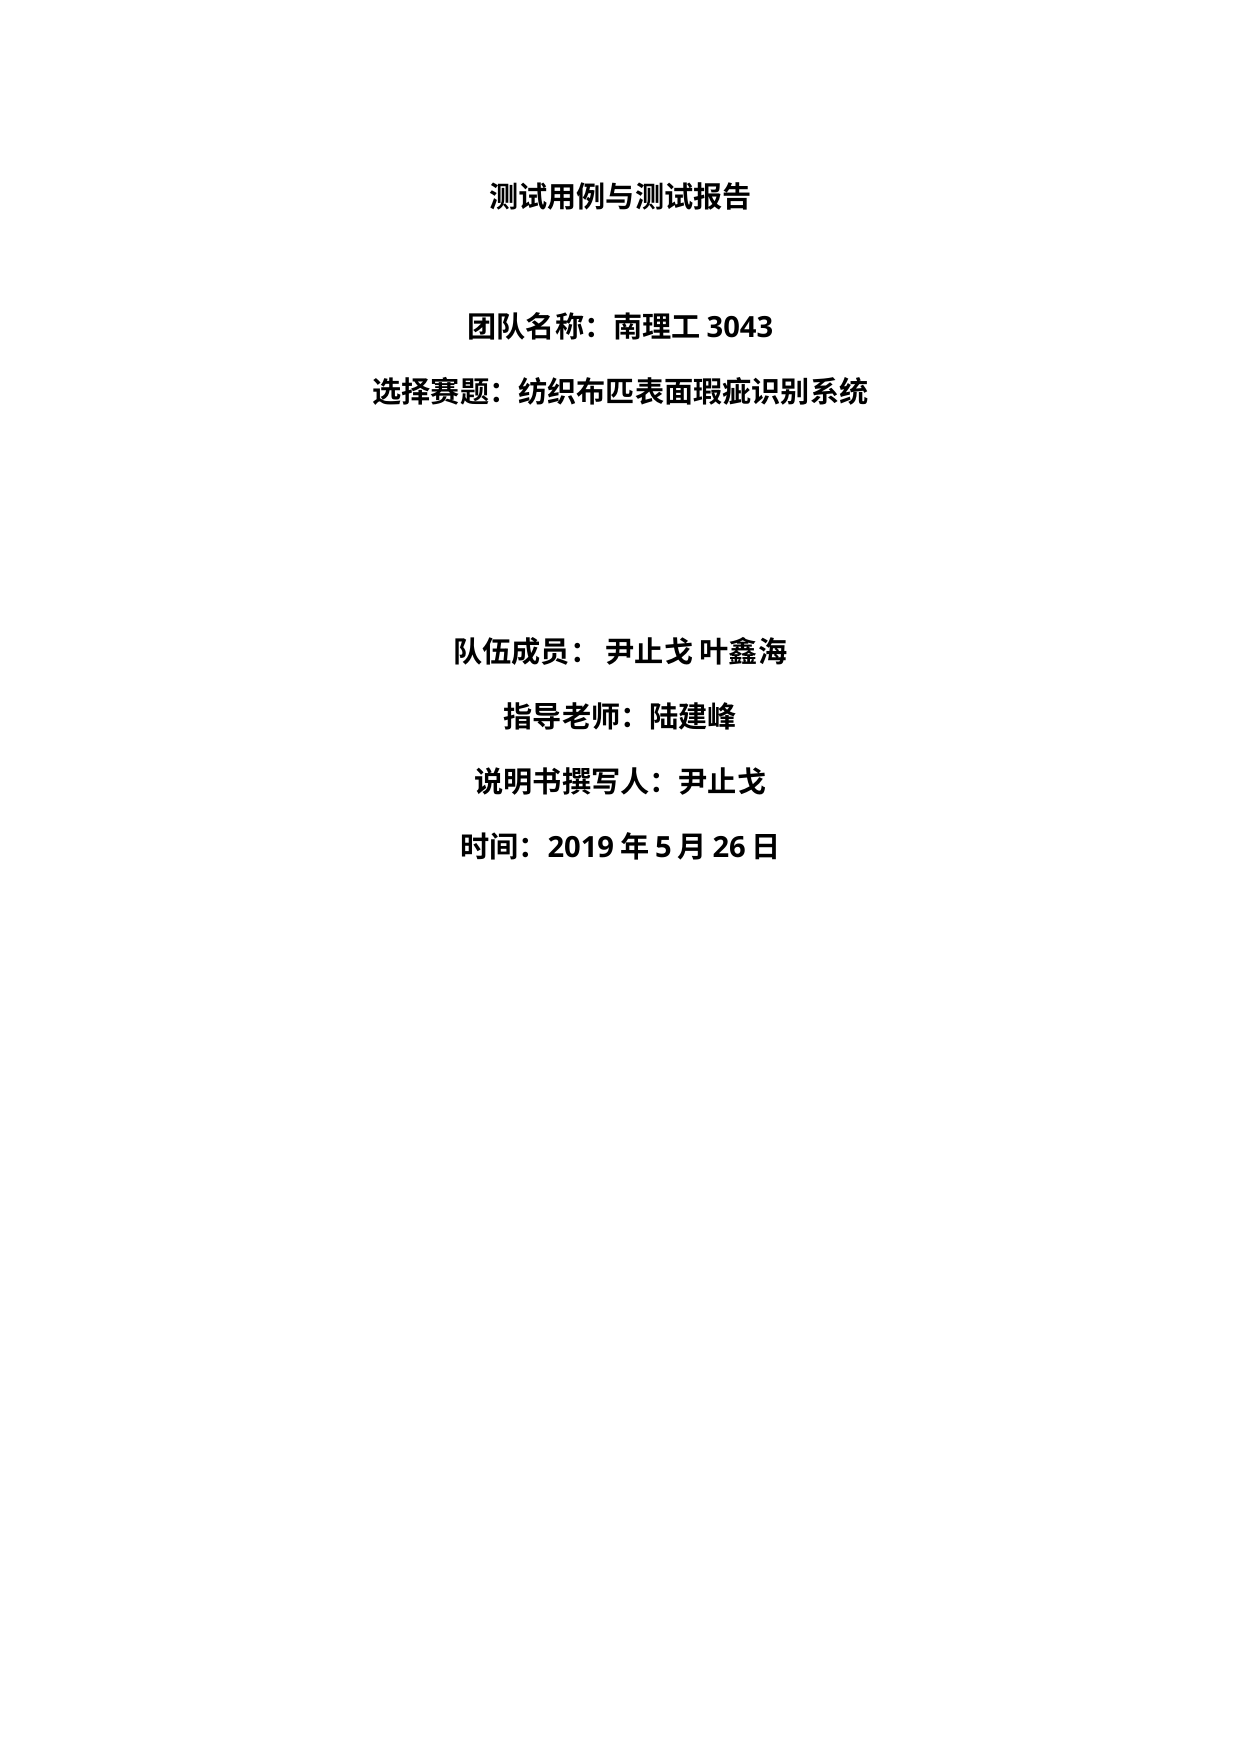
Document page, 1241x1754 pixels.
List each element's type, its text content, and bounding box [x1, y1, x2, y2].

text 指导老师：陆建峰 [187, 682, 1053, 747]
text 队伍成员： 尹止戈 叶鑫海 [187, 617, 1053, 682]
text 选择赛题：纺织布匹表面瑕疵识别系统 [187, 357, 1053, 422]
text 测试用例与测试报告 [187, 162, 1053, 227]
text 说明书撰写人：尹止戈 [187, 747, 1053, 812]
text 时间：2019年5月26日 [187, 812, 1053, 909]
text 团队名称：南理工3043 [187, 292, 1053, 357]
